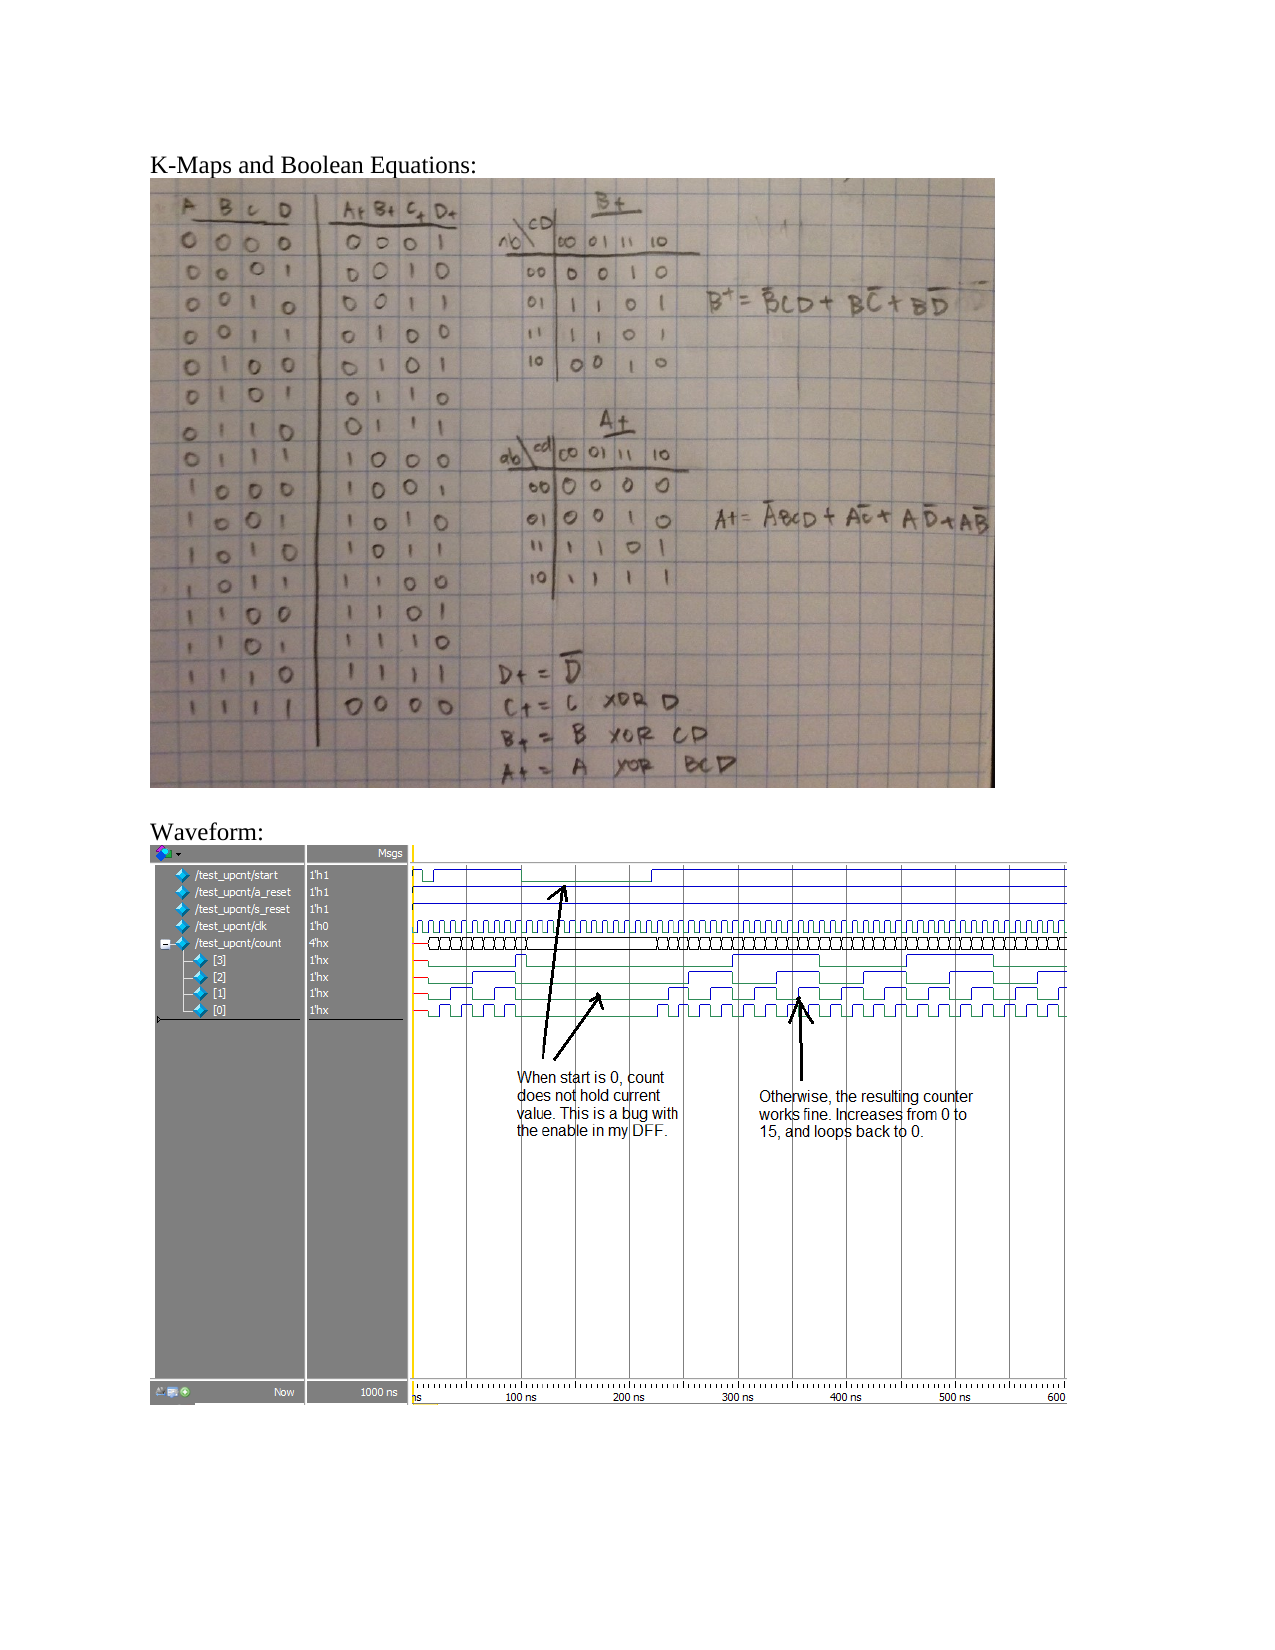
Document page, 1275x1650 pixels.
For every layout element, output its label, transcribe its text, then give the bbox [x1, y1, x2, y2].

picture [150, 845, 1067, 1405]
picture [150, 178, 995, 788]
text K-Maps and Boolean Equations: [150, 150, 1125, 179]
text Waveform: [150, 817, 1125, 845]
